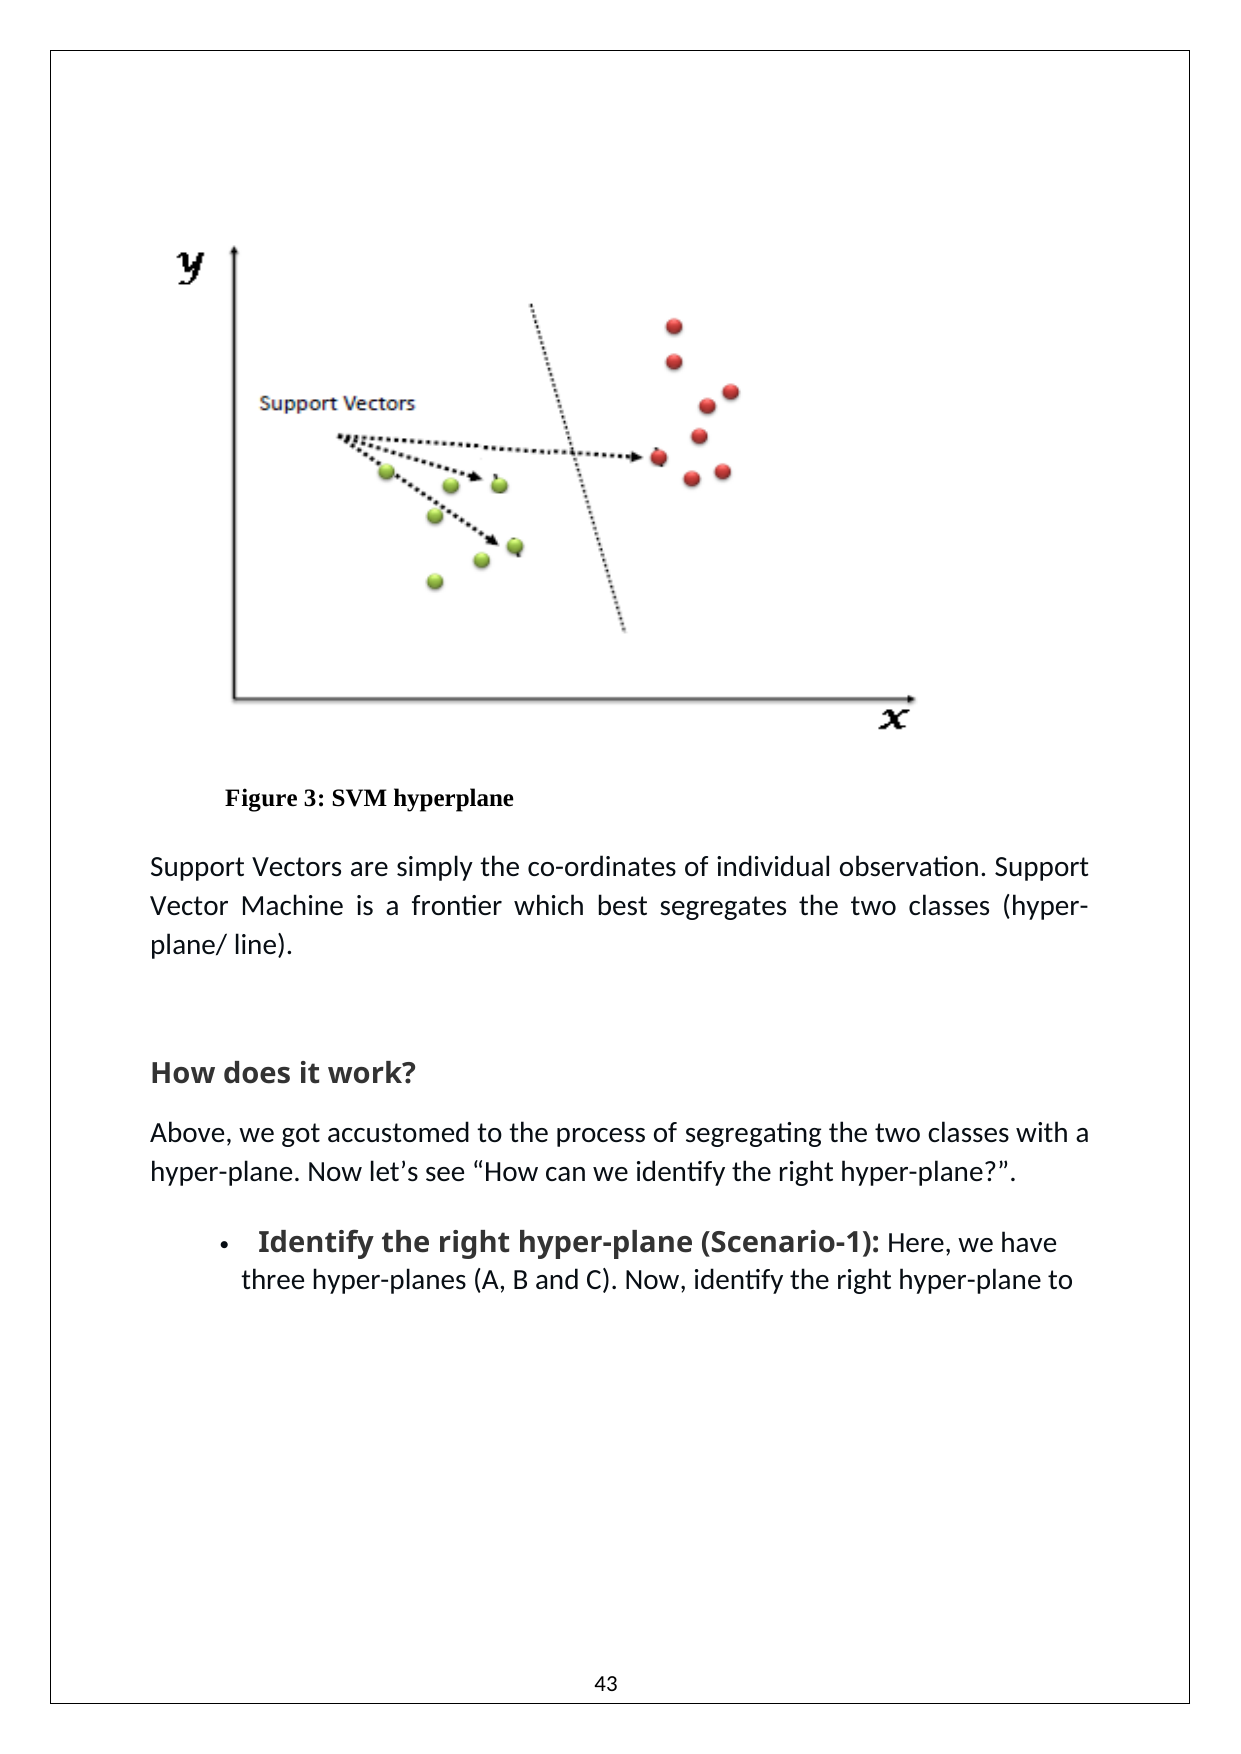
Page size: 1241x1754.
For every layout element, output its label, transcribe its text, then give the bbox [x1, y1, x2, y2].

text Above, we got accustomed to the process of segregating the two classes with a hyper-plane. Now let’s see “How can we identify the right hyper-plane?”. [150, 1111, 1090, 1189]
text Support Vectors are simply the co-ordinates of individual observation. Support Vector Machine is a frontier which best segregates the two classes (hyper-plane/ line). [150, 844, 1090, 961]
text Figure 3: SVM hyperplane [150, 772, 1090, 811]
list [187, 1222, 1090, 1297]
subtitle How does it work? [150, 1052, 1090, 1092]
picture [150, 221, 947, 740]
